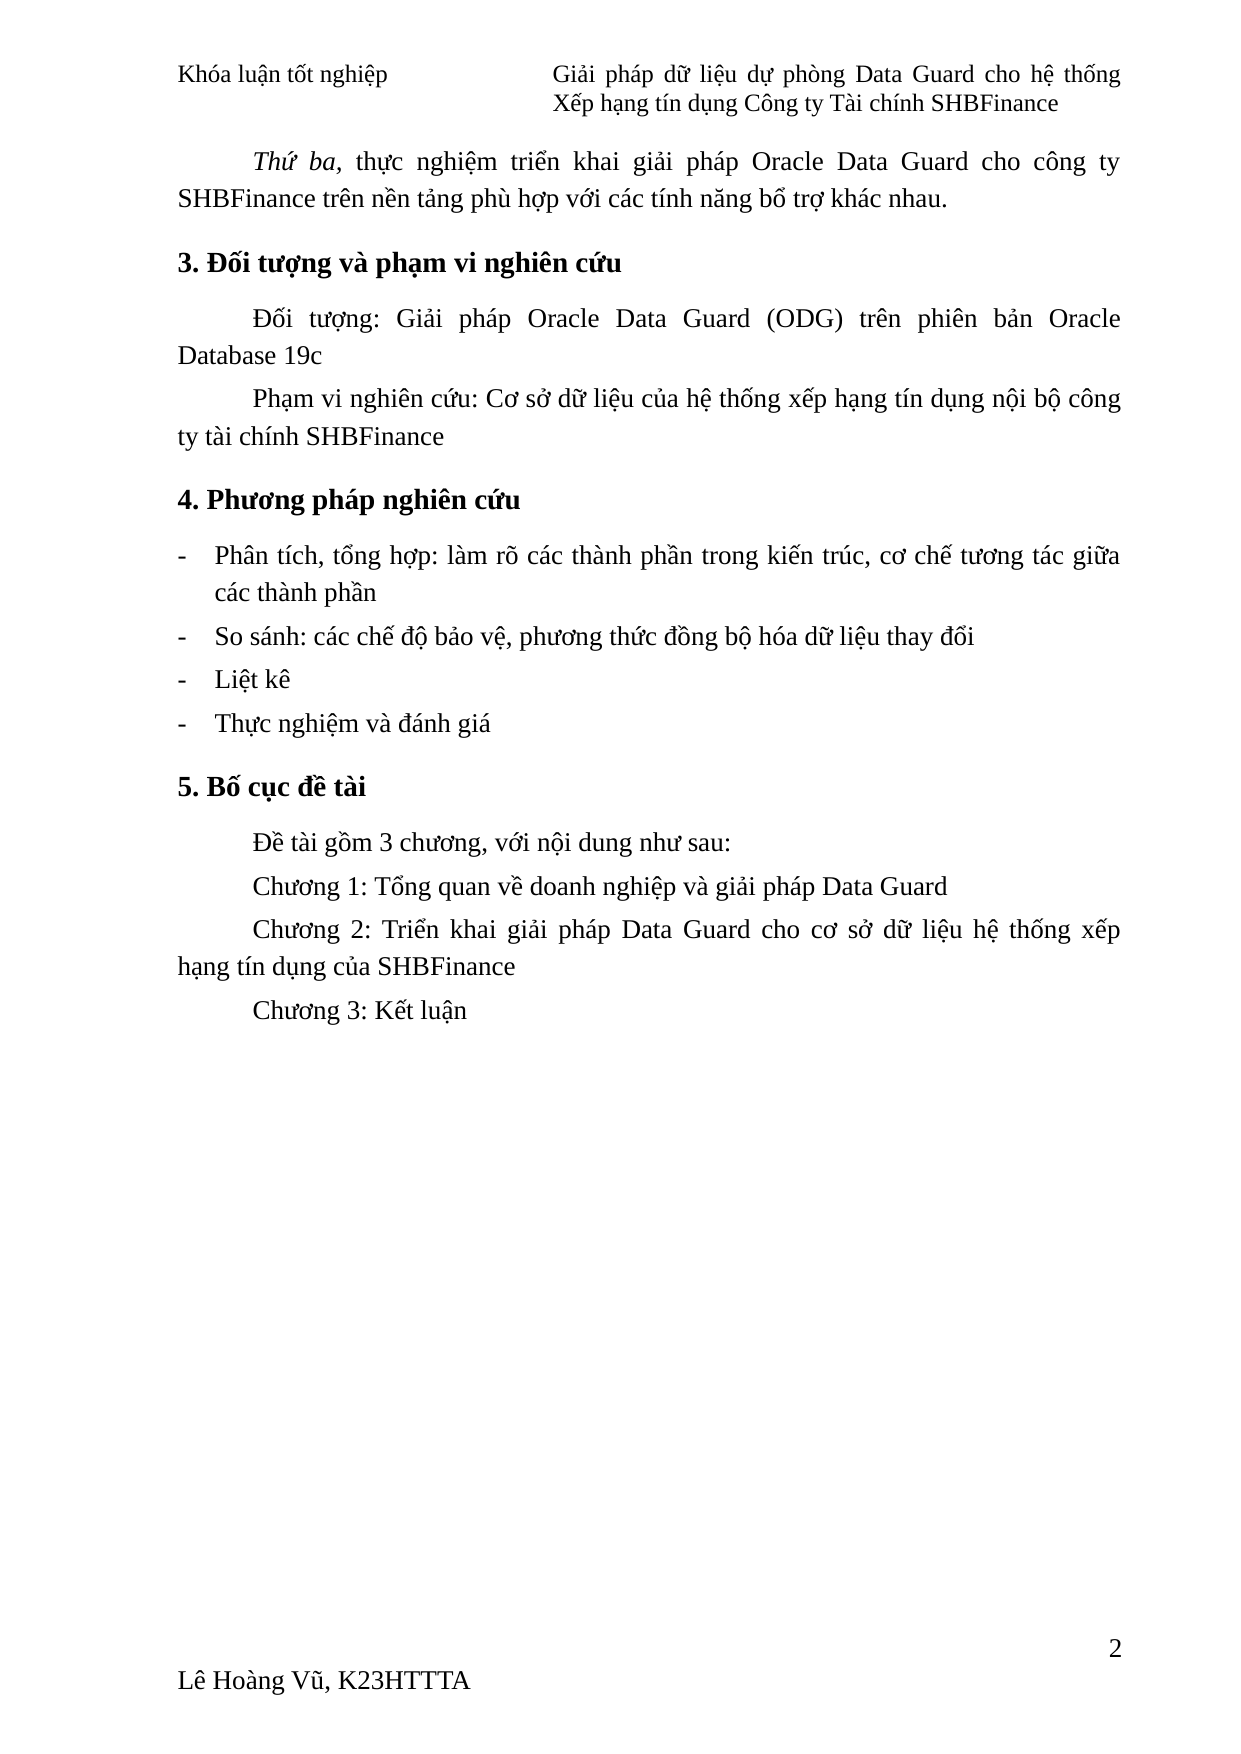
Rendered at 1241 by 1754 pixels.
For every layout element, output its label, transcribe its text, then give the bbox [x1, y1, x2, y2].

text 3. Đối tượng và phạm vi nghiên cứu [177, 245, 1122, 278]
text Chương 2: Triển khai giải pháp Data Guard cho cơ sở dữ liệu hệ thống xếp hạng tín dụng của SHBFinance [177, 913, 1122, 982]
text Đối tượng: Giải pháp Oracle Data Guard (ODG) trên phiên bản Oracle Database 19c [177, 302, 1122, 370]
list So sánh: các chế độ bảo vệ, phương thức đồng bộ hóa dữ liệu thay đổi [177, 620, 1122, 651]
text Đề tài gồm 3 chương, với nội dung như sau: [177, 826, 1122, 857]
text Chương 3: Kết luận [177, 994, 1122, 1025]
text Phạm vi nghiên cứu: Cơ sở dữ liệu của hệ thống xếp hạng tín dụng nội bộ công ty tài chính SHBFinance [177, 383, 1122, 451]
list Liệt kê [177, 663, 1122, 694]
list Thực nghiệm và đánh giá [177, 707, 1122, 738]
text 4. Phương pháp nghiên cứu [177, 482, 1122, 516]
list Phân tích, tổng hợp: làm rõ các thành phần trong kiến trúc, cơ chế tương tác giữa các thành phần [177, 539, 1122, 607]
text 5. Bố cục đề tài [177, 769, 1122, 803]
text Thứ ba, thực nghiệm triển khai giải pháp Oracle Data Guard cho công ty SHBFinance trên nền tảng phù hợp với các tính năng bổ trợ khác nhau. [177, 145, 1122, 214]
text Chương 1: Tổng quan về doanh nghiệp và giải pháp Data Guard [177, 870, 1122, 901]
